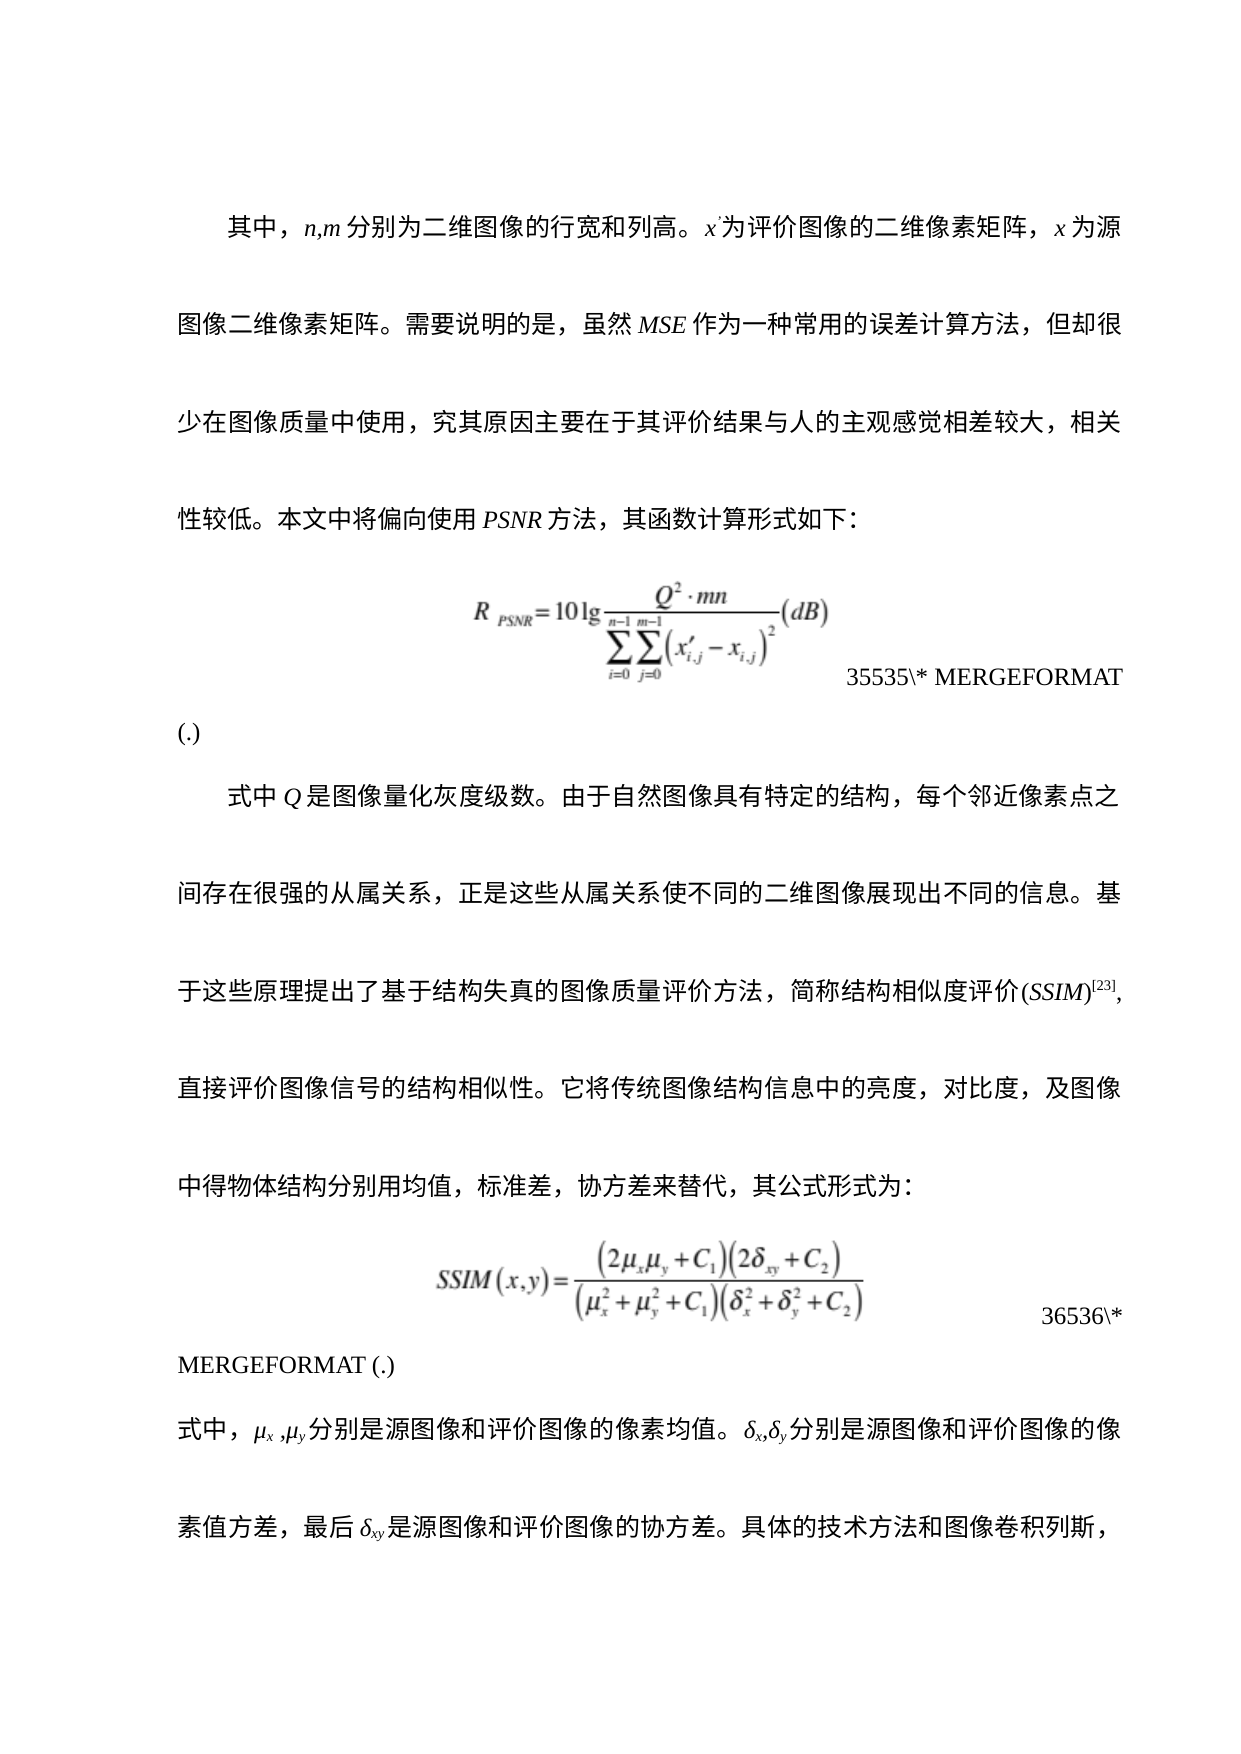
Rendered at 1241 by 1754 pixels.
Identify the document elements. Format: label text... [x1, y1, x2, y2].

text 式中Q是图像量化灰度级数。由于自然图像具有特定的结构，每个邻近像素点之间存在很强的从属关系，正是这些从属关系使不同的二维图像展现出不同的信息。基于这些原理提出了基于结构失真的图像质量评价方法，简称结构相似度评价(SSIM)[23], 直接评价图像信号的结构相似性。它将传统图像结构信息中的亮度，对比度，及图像中得物体结构分别用均值，标准差，协方差来替代，其公式形式为： [177, 762, 1122, 1217]
text 其中，n,m分别为二维图像的行宽和列高。x’为评价图像的二维像素矩阵，x为源图像二维像素矩阵。需要说明的是，虽然MSE作为一种常用的误差计算方法，但却很少在图像质量中使用，究其原因主要在于其评价结果与人的主观感觉相差较大，相关性较低。本文中将偏向使用PSNR方法，其函数计算形式如下： [177, 193, 1122, 550]
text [177, 1395, 1122, 1558]
